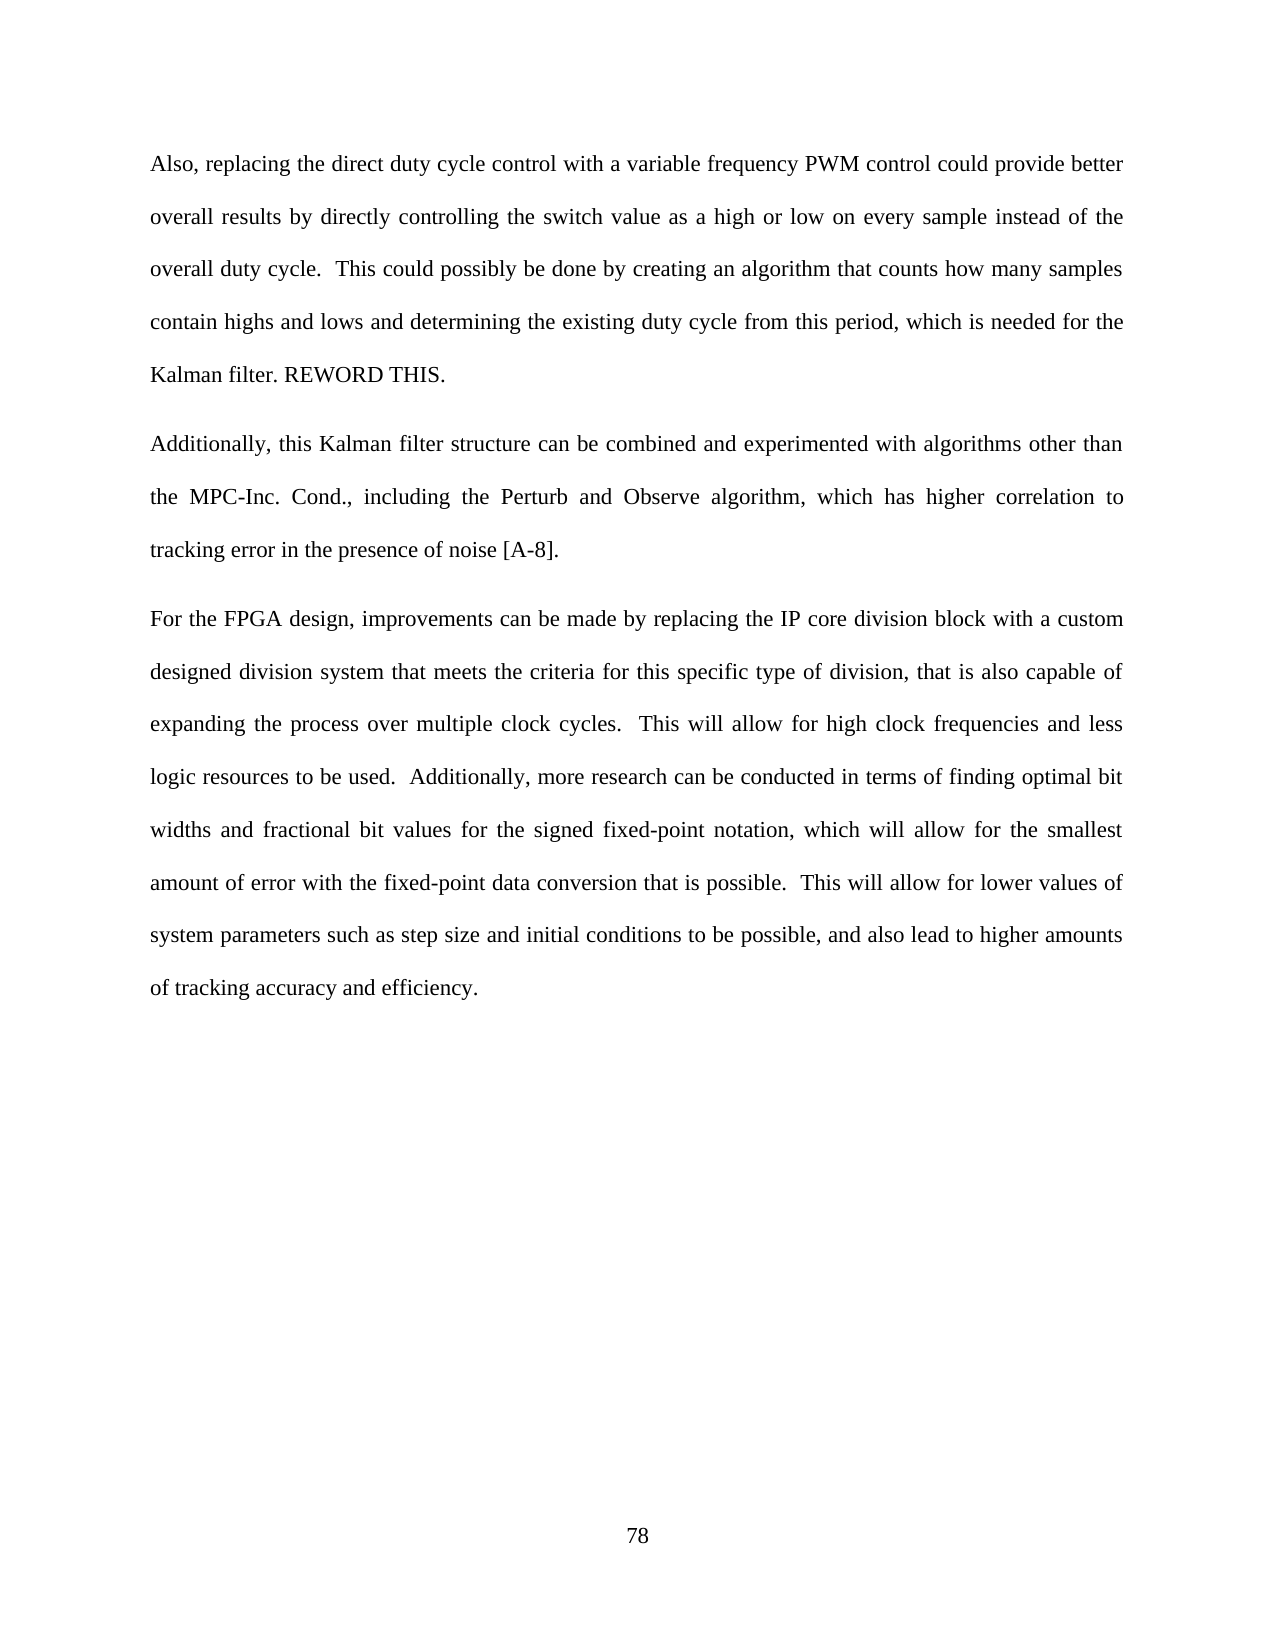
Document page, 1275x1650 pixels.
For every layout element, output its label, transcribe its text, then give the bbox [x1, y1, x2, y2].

text Also, replacing the direct duty cycle control with a variable frequency PWM control could provide better overall results by directly controlling the switch value as a high or low on every sample instead of the overall duty cycle. This could possibly be done by creating an algorithm that counts how many samples contain highs and lows and determining the existing duty cycle from this period, which is needed for the Kalman filter. REWORD THIS. [150, 150, 1125, 387]
text For the FPGA design, improvements can be made by replacing the IP core division block with a custom designed division system that meets the criteria for this specific type of division, that is also capable of expanding the process over multiple clock cycles. This will allow for high clock frequencies and less logic resources to be used. Additionally, more research can be conducted in terms of finding optimal bit widths and fractional bit values for the signed fixed-point notation, which will allow for the smallest amount of error with the fixed-point data conversion that is possible. This will allow for lower values of system parameters such as step size and initial conditions to be possible, and also lead to higher amounts of tracking accuracy and efficiency. [150, 605, 1125, 1000]
text Additionally, this Kalman filter structure can be combined and experimented with algorithms other than the MPC-Inc. Cond., including the Perturb and Observe algorithm, which has higher correlation to tracking error in the presence of noise [A-8]. [150, 430, 1125, 562]
